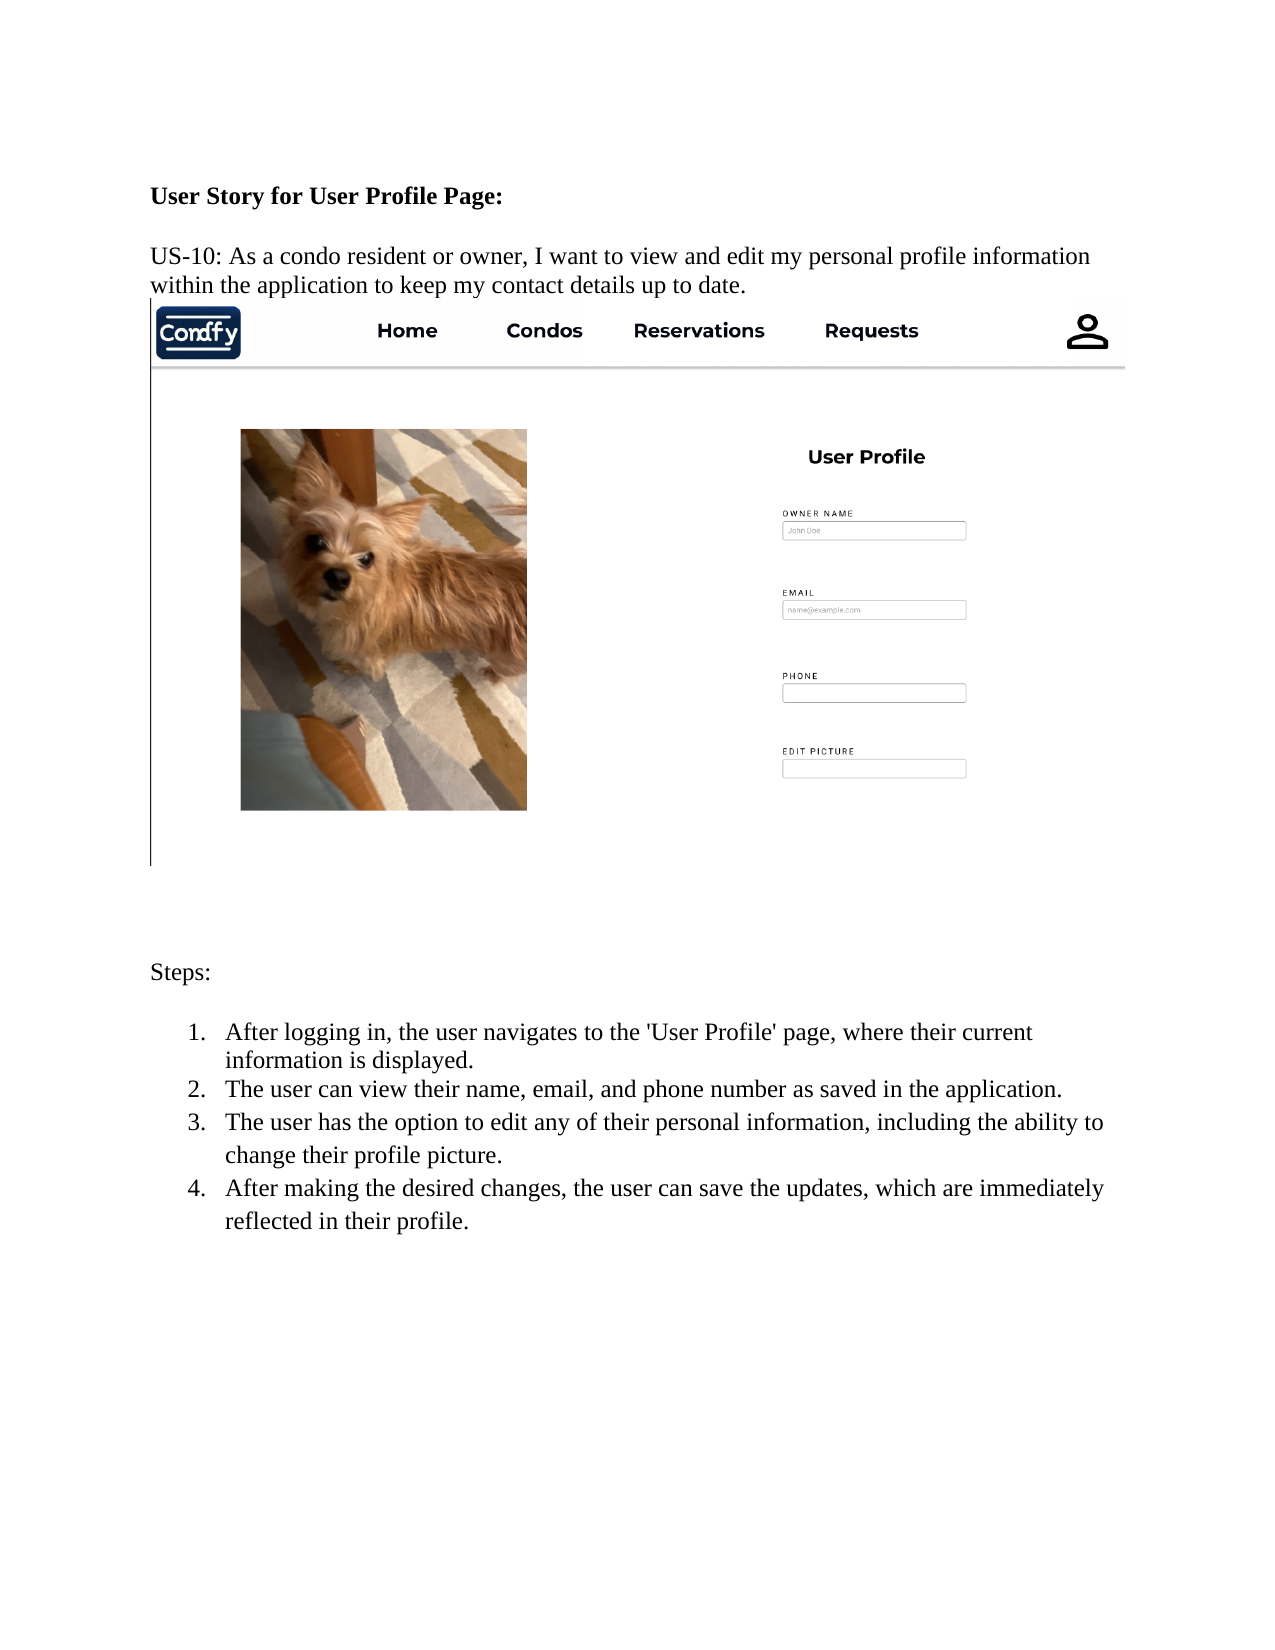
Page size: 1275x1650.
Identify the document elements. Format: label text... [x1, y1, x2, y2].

list After making the desired changes, the user can save the updates, which are immediately reflected in their profile. [187, 1173, 1125, 1235]
list The user has the option to edit any of their personal information, including the ability to change their profile picture. [187, 1107, 1125, 1169]
picture [150, 298, 1125, 866]
list The user can view their name, email, and phone number as saved in the application. [187, 1074, 1125, 1103]
list After logging in, the user navigates to the 'User Profile' page, where their current information is displayed. [187, 1017, 1125, 1074]
text US-10: As a condo resident or owner, I want to view and edit my personal profile information within the application to keep my contact details up to date. [150, 241, 1125, 298]
text User Story for User Profile Page: [150, 181, 1125, 210]
text Steps: [150, 957, 1125, 985]
